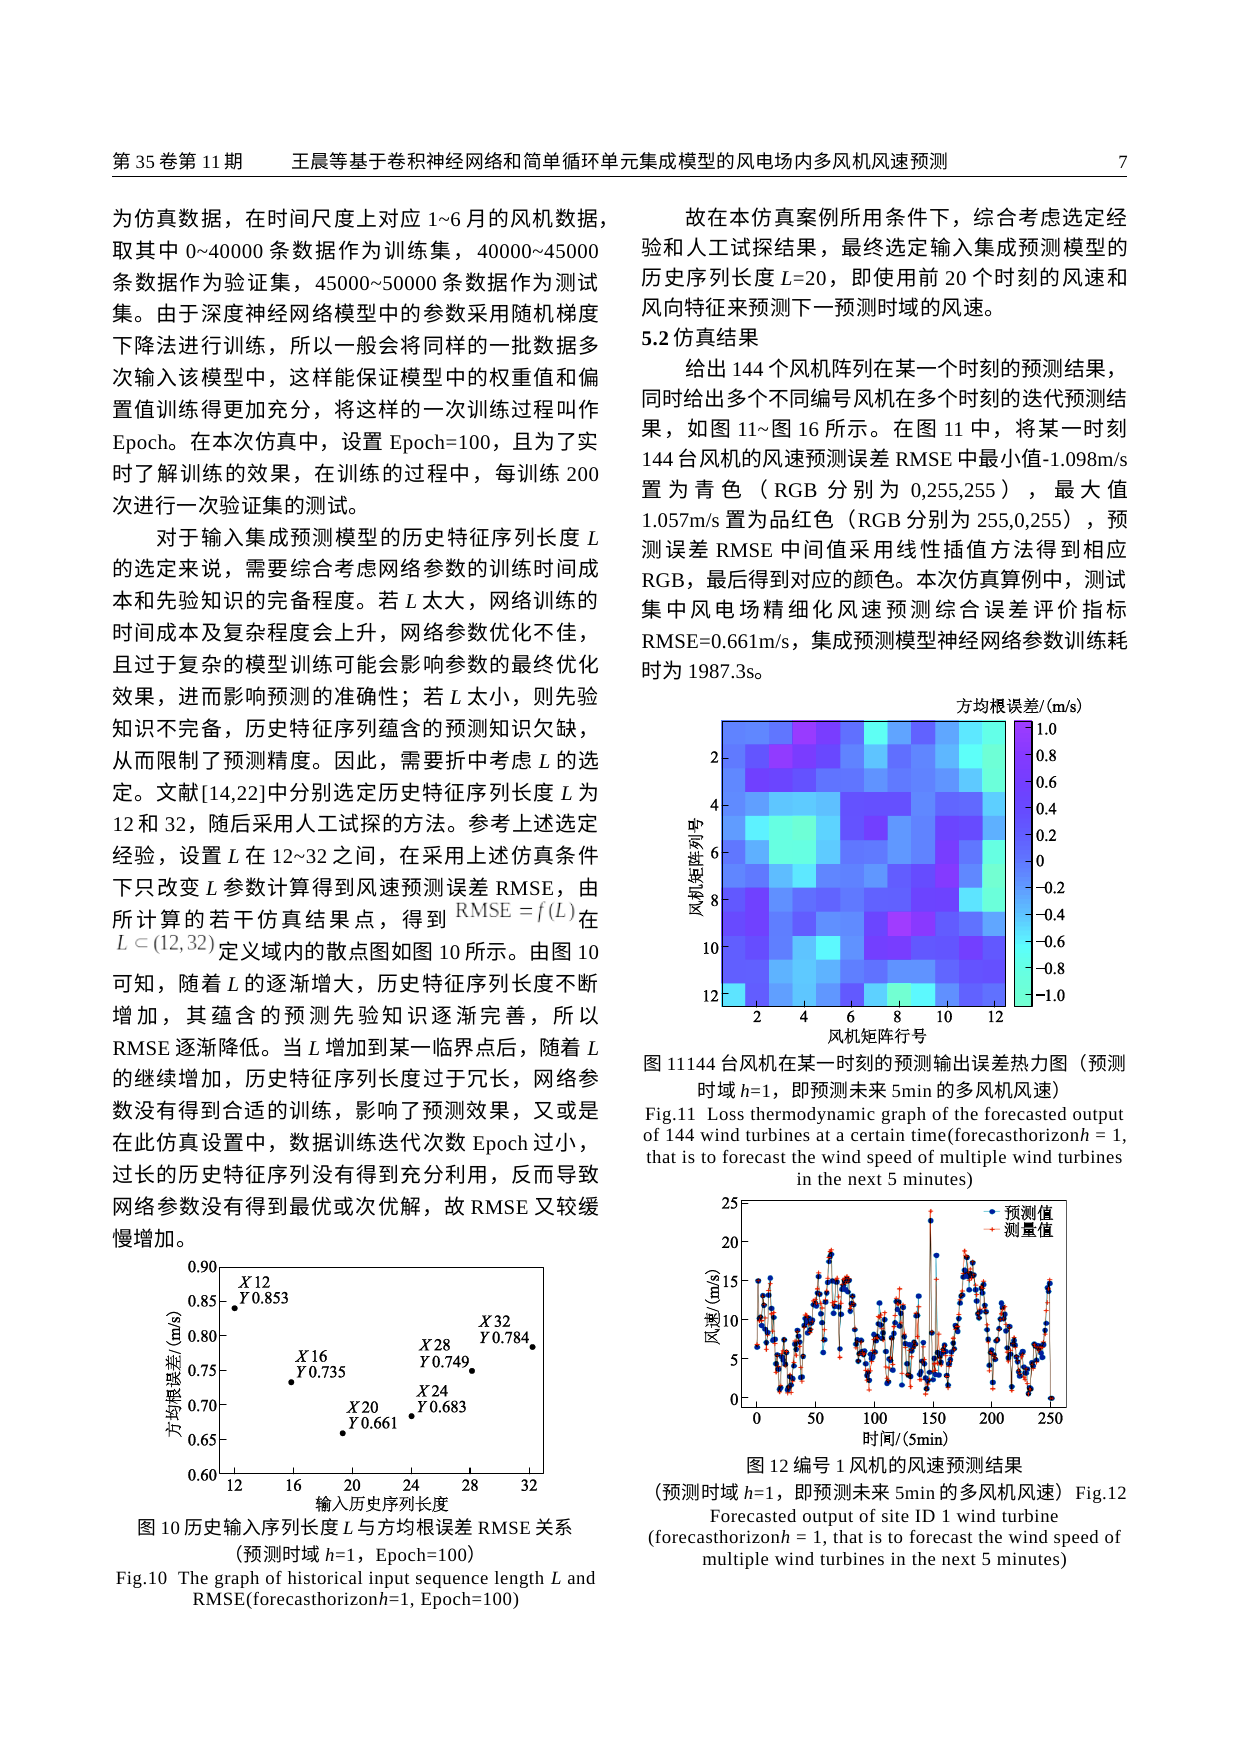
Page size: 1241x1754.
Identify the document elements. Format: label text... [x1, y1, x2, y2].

text 给出144个风机阵列在某一个时刻的预测结果，同时给出多个不同编号风机在多个时刻的迭代预测结果，如图11~图16所示。在图11中，将某一时刻144台风机的风速预测误差RMSE中最小值-1.098m/s置为青色（RGB分别为0,255,255），最大值1.057m/s置为品红色（RGB分别为255,0,255），预测误差RMSE中间值采用线性插值方法得到相应RGB，最后得到对应的颜色。本次仿真算例中，测试集中风电场精细化风速预测综合误差评价指标RMSE=0.661m/s，集成预测模型神经网络参数训练耗时为1987.3s。 [641, 352, 1128, 684]
subtitle 5.2仿真结果 [641, 322, 1128, 352]
text 图12编号1风机的风速预测结果 （预测时域h=1，即预测未来5min的多风机风速）Fig.12 Forecasted output of site ID 1 wind turbine (forecasthorizonh = 1, that is to forecast the wind speed of multiple wind turbines in the next 5 minutes) [641, 1450, 1128, 1569]
text 对于输入集成预测模型的历史特征序列长度L的选定来说，需要综合考虑网络参数的训练时间成本和先验知识的完备程度。若L太大，网络训练的时间成本及复杂程度会上升，网络参数优化不佳，且过于复杂的模型训练可能会影响参数的最终优化效果，进而影响预测的准确性；若L太小，则先验知识不完备，历史特征序列蕴含的预测知识欠缺，从而限制了预测精度。因此，需要折中考虑L的选定。文献[14,22]中分别选定历史特征序列长度L为12和32，随后采用人工试探的方法。参考上述选定经验，设置L在12~32之间，在采用上述仿真条件下只改变L参数计算得到风速预测误差RMSE，由所计算的若干仿真结果点，得到在定义域内的散点图如图10所示。由图10可知，随着L的逐渐增大，历史特征序列长度不断增加，其蕴含的预测先验知识逐渐完善，所以RMSE逐渐降低。当L增加到某一临界点后，随着L的继续增加，历史特征序列长度过于冗长，网络参数没有得到合适的训练，影响了预测效果，又或是在此仿真设置中，数据训练迭代次数Epoch过小，过长的历史特征序列没有得到充分利用，反而导致网络参数没有得到最优或次优解，故RMSE又较缓慢增加。 [112, 519, 599, 1253]
text 图10历史输入序列长度L与方均根误差RMSE关系 （预测时域h=1，Epoch=100） Fig.10 The graph of historical input sequence length L and RMSE(forecasthorizonh=1, Epoch=100) [112, 1512, 599, 1610]
text 图11144台风机在某一时刻的预测输出误差热力图（预测时域h=1，即预测未来5min的多风机风速） Fig.11 Loss thermodynamic graph of the forecasted output of 144 wind turbines at a certain time(forecasthorizonh = 1, that is to forecast the wind speed of multiple wind turbines in the next 5 minutes) [641, 1048, 1128, 1189]
text 故在本仿真案例所用条件下，综合考虑选定经验和人工试探结果，最终选定输入集成预测模型的历史序列长度L=20，即使用前20个时刻的风速和风向特征来预测下一预测时域的风速。 [641, 201, 1128, 322]
